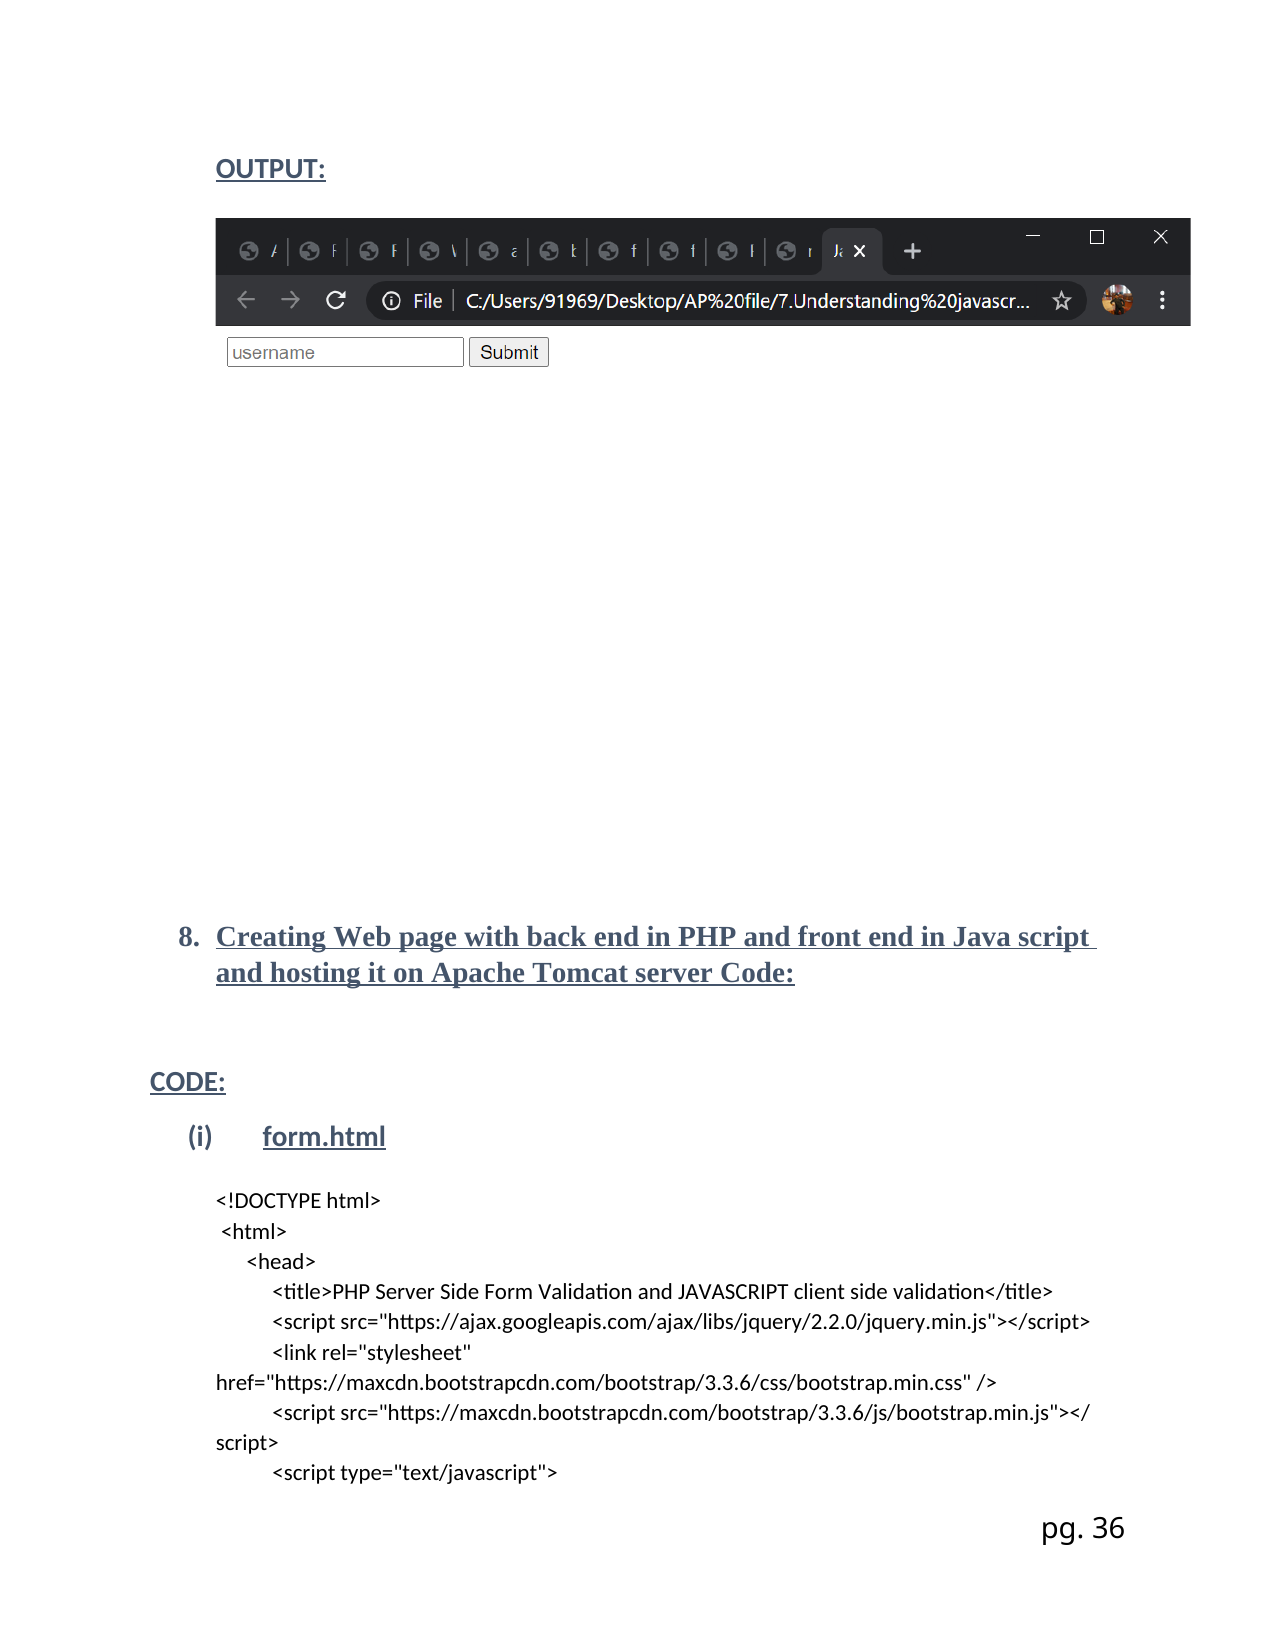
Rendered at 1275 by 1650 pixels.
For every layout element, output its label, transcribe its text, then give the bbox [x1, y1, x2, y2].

list <html> [216, 1217, 1125, 1245]
list <script src="https://maxcdn.bootstrapcdn.com/bootstrap/3.3.6/js/bootstrap.min.js"></script> [216, 1398, 1125, 1456]
list <link rel="stylesheet" href="https://maxcdn.bootstrapcdn.com/bootstrap/3.3.6/css/bootstrap.min.css" /> [216, 1338, 1125, 1396]
text CODE: [150, 1063, 1125, 1098]
list <head> [216, 1247, 1125, 1275]
list <title>PHP Server Side Form Validation and JAVASCRIPT client side validation</title> [216, 1277, 1125, 1305]
list <script type="text/javascript"> [216, 1458, 1125, 1486]
list <!DOCTYPE html> [216, 1187, 1125, 1214]
list Creating Web page with back end in PHP and front end in Java script and hosting it on Apache Tomcat server Code: [178, 919, 1125, 988]
list <script src="https://ajax.googleapis.com/ajax/libs/jquery/2.2.0/jquery.min.js"></script> [216, 1307, 1125, 1335]
list form.html [187, 1118, 1125, 1153]
list OUTPUT: [216, 150, 1125, 186]
